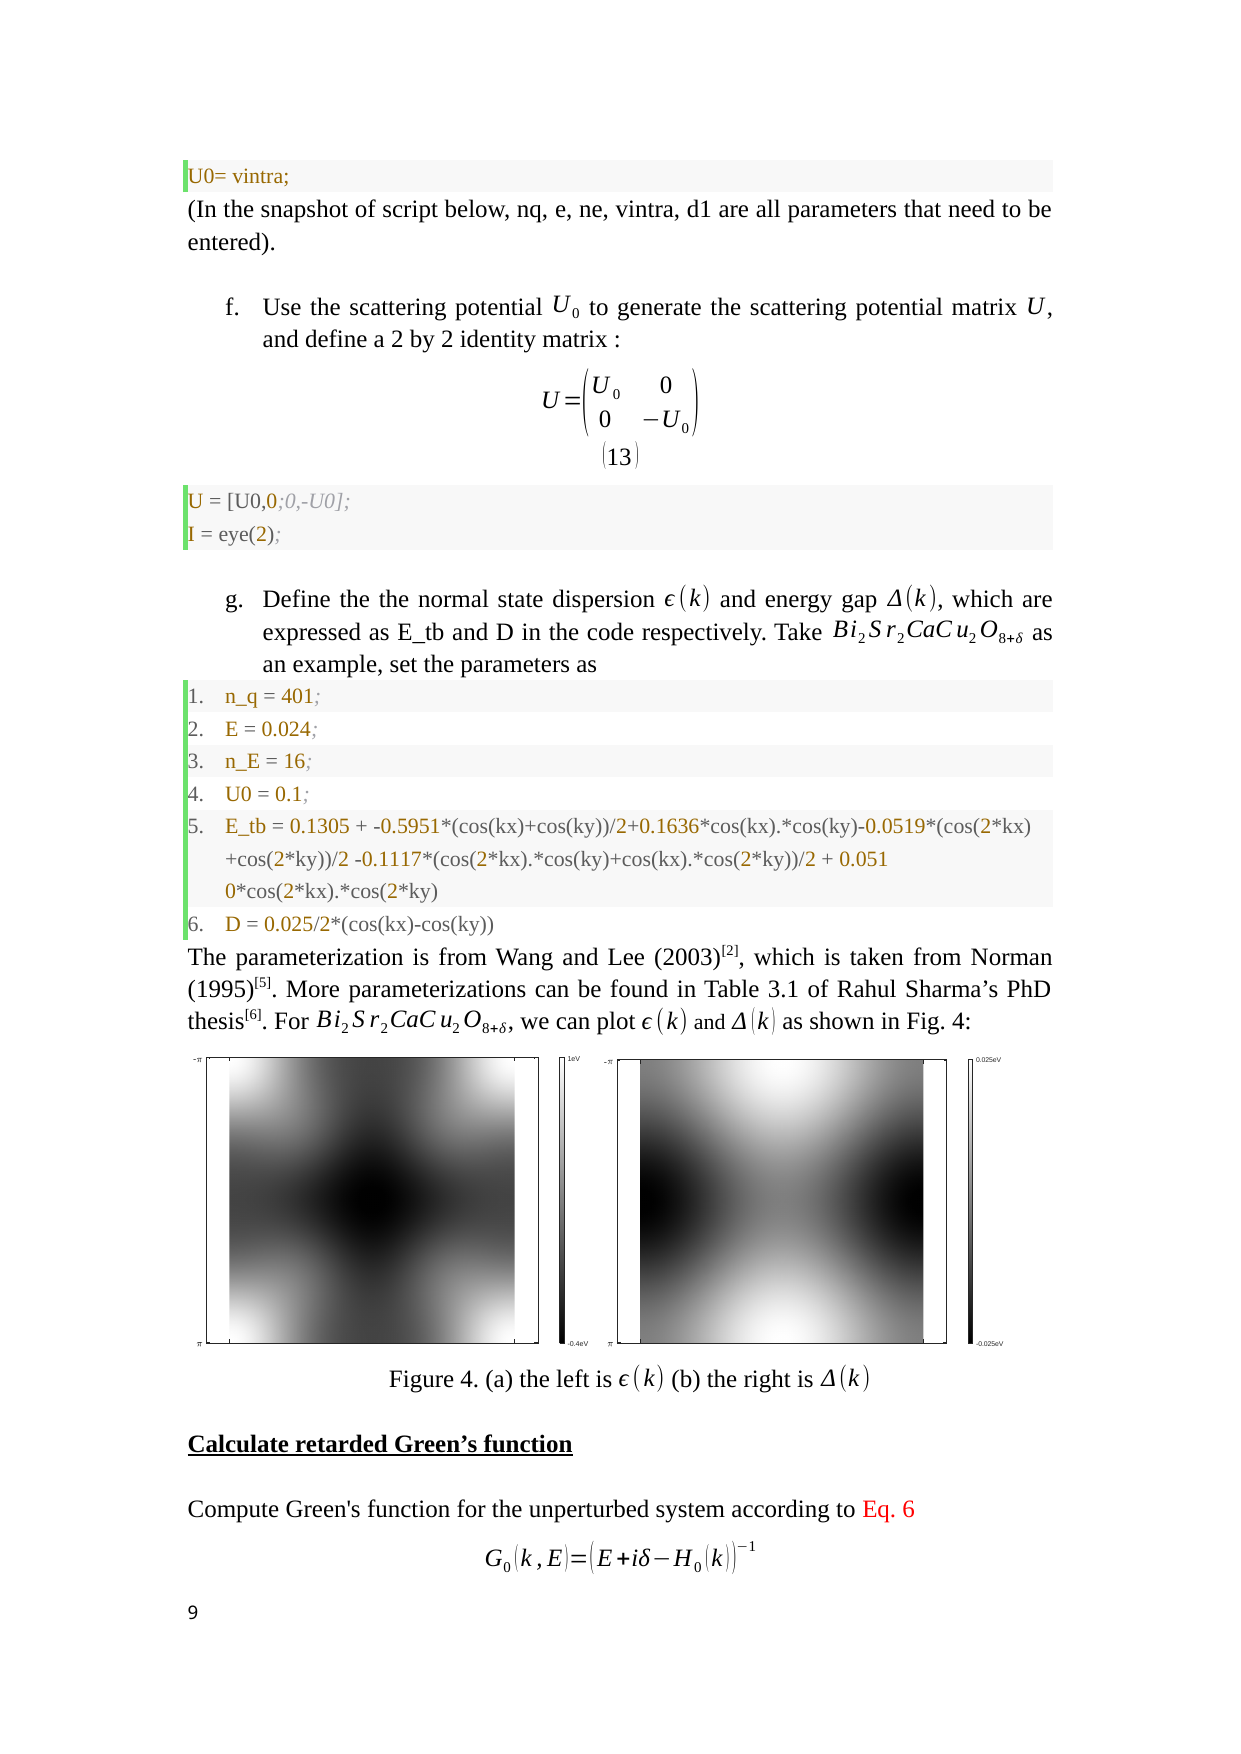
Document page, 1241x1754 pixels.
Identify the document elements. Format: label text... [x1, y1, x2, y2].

list E = 0.024; [188, 712, 1053, 745]
list U0 = 0.1; [188, 777, 1053, 810]
text Compute Green's function for the unperturbed system according to Eq. 6 [187, 1492, 1053, 1525]
list n_E = 16; [188, 745, 1053, 777]
text U0= vintra; [188, 160, 1053, 192]
text I = eye(2); [188, 517, 1053, 550]
list Define the the normal state dispersion and energy gap , which are expressed as E_tb and D in the code respectively. Take as an example, set the parameters as [225, 582, 1053, 680]
list E_tb = 0.1305 + -0.5951*(cos(kx)+cos(ky))/2+0.1636*cos(kx).*cos(ky)-0.0519*(cos(2*kx)+cos(2*ky))/2 -0.1117*(cos(2*kx).*cos(ky)+cos(kx).*cos(2*ky))/2 + 0.0510*cos(2*kx).*cos(2*ky) [188, 810, 1053, 907]
list D = 0.025/2*(cos(kx)-cos(ky)) [188, 907, 1053, 940]
text (In the snapshot of script below, nq, e, ne, vintra, d1 are all parameters that need to be entered). [187, 192, 1053, 257]
list n_q = 401; [188, 680, 1053, 712]
list Use the scattering potential to generate the scattering potential matrix , and define a 2 by 2 identity matrix : [225, 290, 1053, 355]
text U = [U0,0;0,-U0]; [188, 485, 1053, 517]
text The parameterization is from Wang and Lee (2003)[2], which is taken from Norman (1995)[5]. More parameterizations can be found in Table 3.1 of Rahul Sharma’s PhD thesis[6]. For , we can plot and as shown in Fig. 4: [187, 940, 1053, 1037]
text Figure 4. (a) the left is (b) the right is [206, 1362, 1053, 1395]
text Calculate retarded Green’s function [187, 1427, 1053, 1460]
